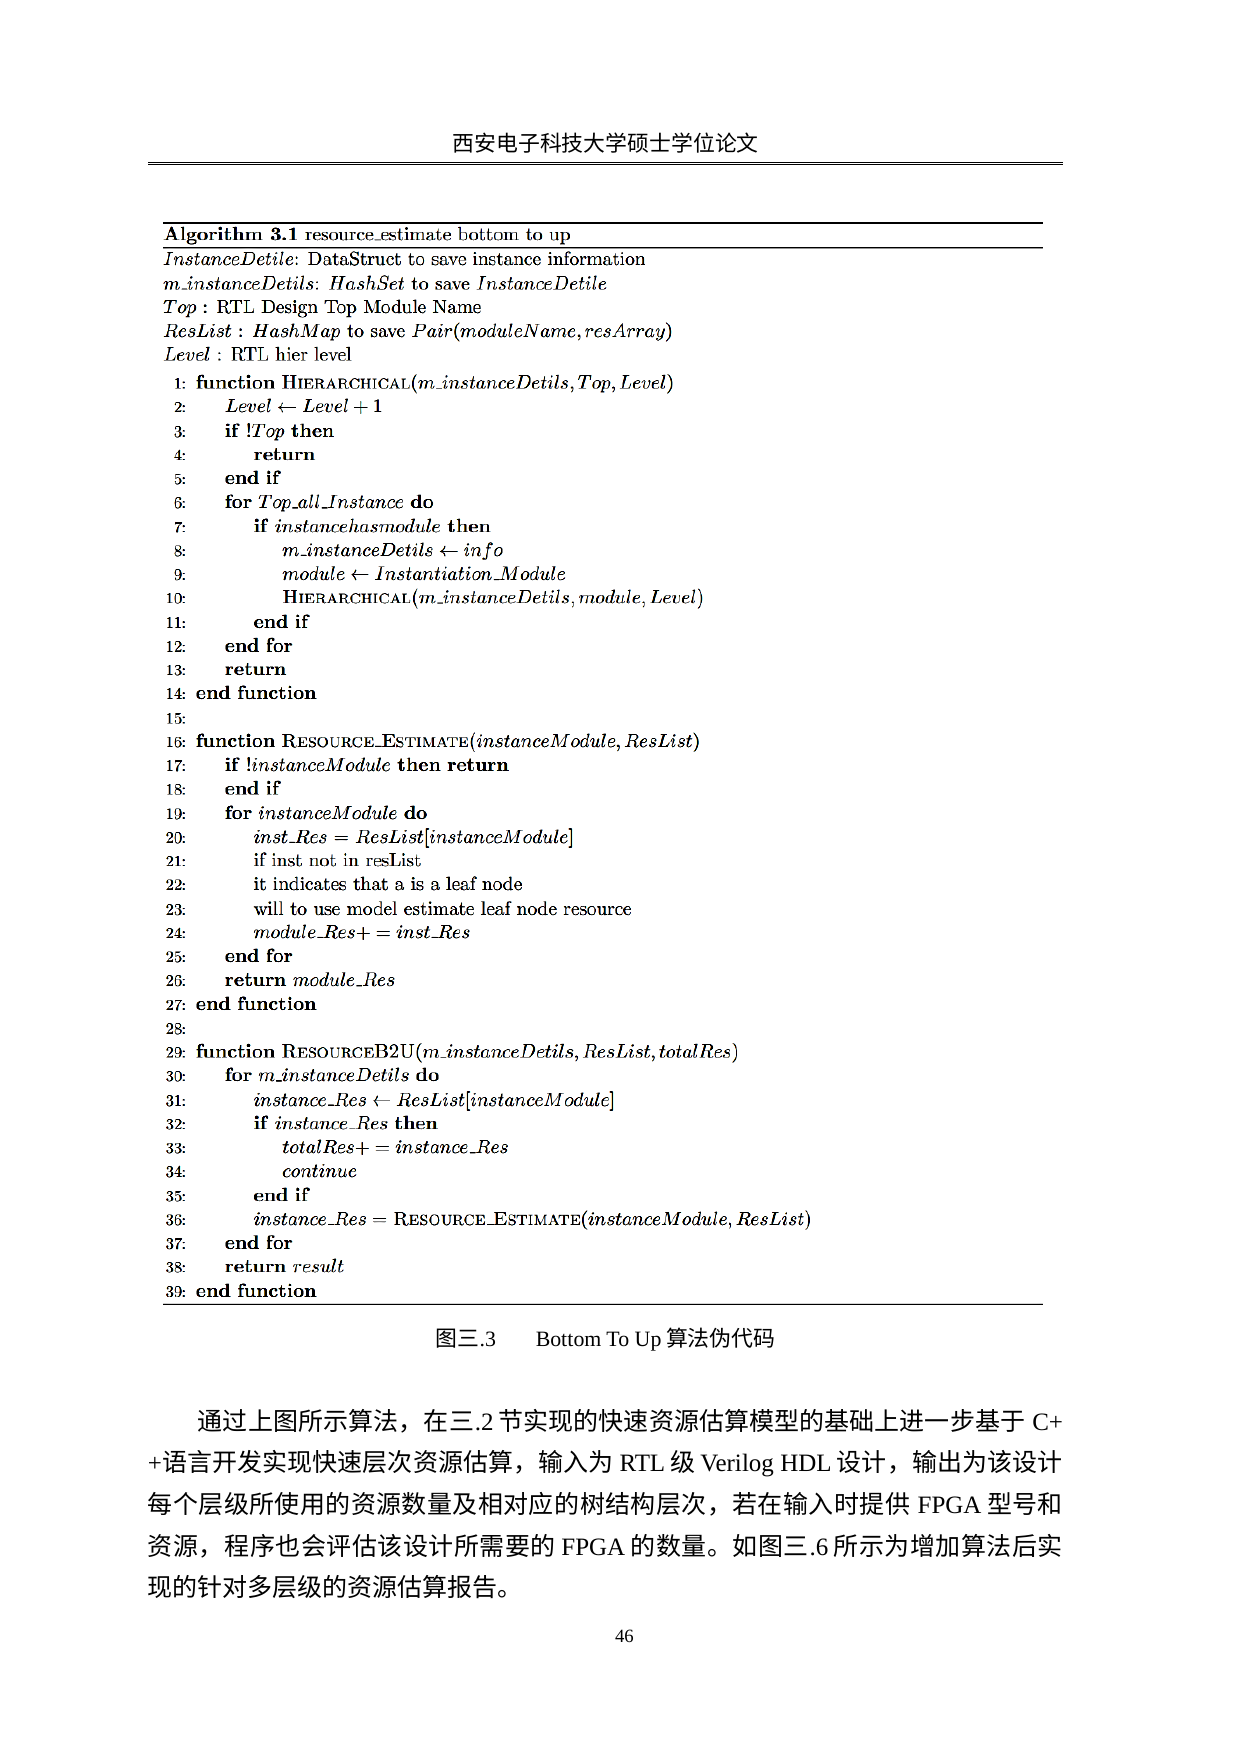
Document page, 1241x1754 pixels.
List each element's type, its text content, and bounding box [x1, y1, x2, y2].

text 通过上图所示算法，在3.2节实现的快速资源估算模型的基础上进一步基于C++语言开发实现快速层次资源估算，输入为RTL级Verilog HDL设计，输出为该设计每个层级所使用的资源数量及相对应的树结构层次，若在输入时提供FPGA型号和资源，程序也会评估该设计所需要的FPGA的数量。如图3.27所示为增加算法后实现的针对多层级的资源估算报告。 [148, 1397, 1063, 1605]
text Bottom To Up算法伪代码 [148, 1314, 1063, 1355]
picture [147, 218, 1063, 1314]
